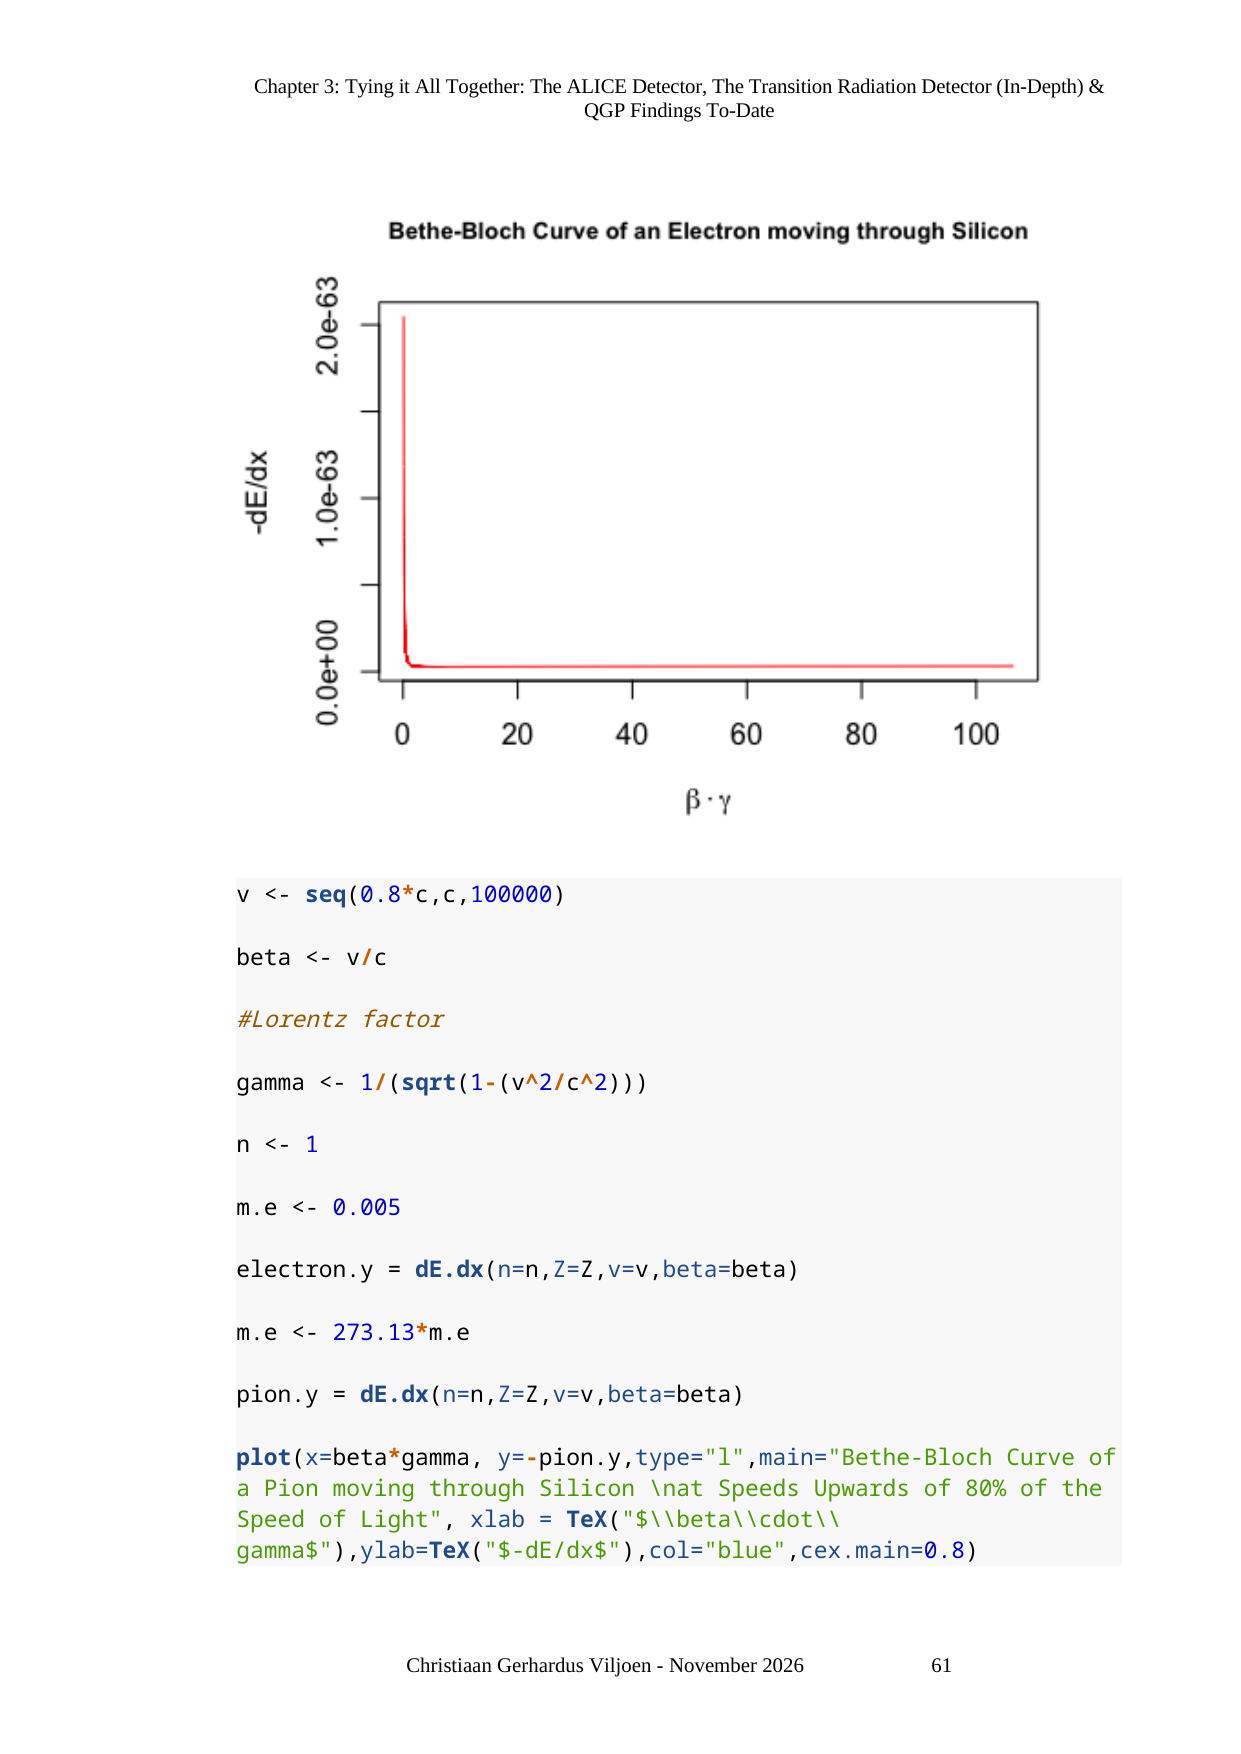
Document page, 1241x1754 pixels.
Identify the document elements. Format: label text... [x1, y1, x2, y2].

text v <- seq(0.8*c,c,100000) beta <- v/c #Lorentz factor gamma <- 1/(sqrt(1-(v^2/c^2))) n <- 1 m.e <- 0.005 electron.y = dE.dx(n=n,Z=Z,v=v,beta=beta) m.e <- 273.13*m.e pion.y = dE.dx(n=n,Z=Z,v=v,beta=beta) plot(x=beta*gamma, y=-pion.y,type="l",main="Bethe-Bloch Curve of a Pion moving through Silicon \nat Speeds Upwards of 80% of the Speed of Light", xlab = TeX("$\\beta\\cdot\\gamma$"),ylab=TeX("$-dE/dx$"),col="blue",cex.main=0.8) [236, 878, 1122, 1566]
picture [236, 159, 1112, 860]
